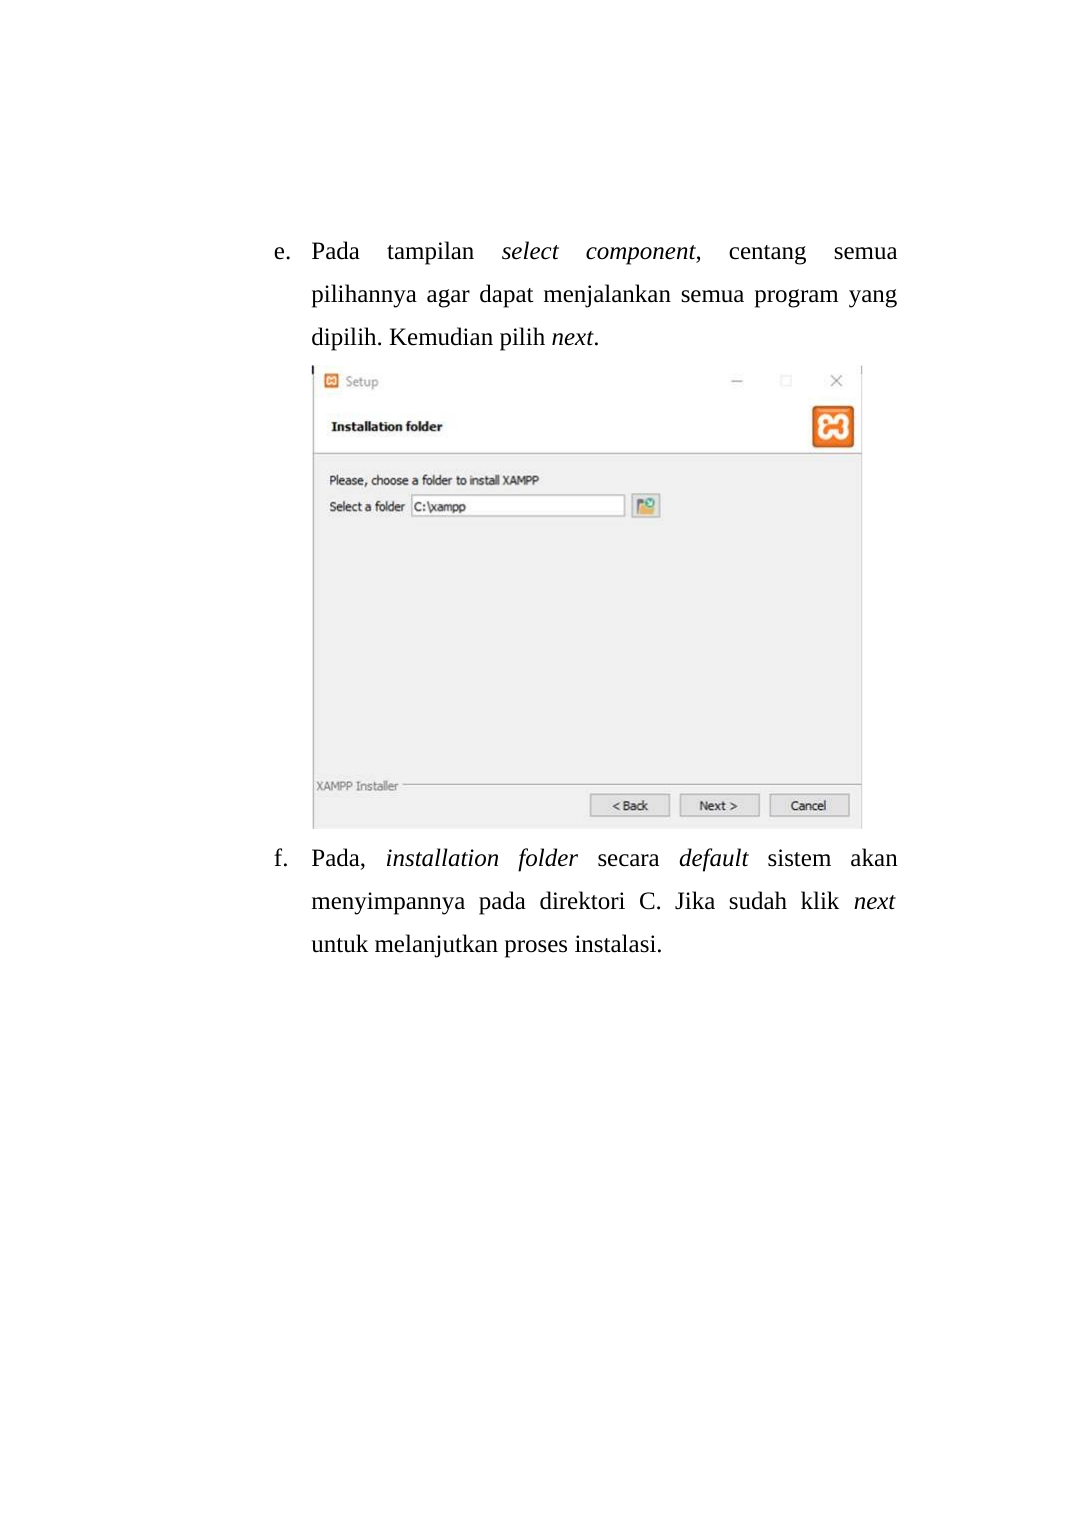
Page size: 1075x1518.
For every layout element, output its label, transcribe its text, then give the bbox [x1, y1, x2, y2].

list Pada, installation folder secara default sistem akan menyimpannya pada direktori C. Jika sudah klik next untuk melanjutkan proses instalasi. [274, 843, 898, 958]
list Pada tampilan select component, centang semua pilihannya agar dapat menjalankan semua program yang dipilih. Kemudian pilih next. [274, 236, 898, 351]
picture [311, 365, 863, 829]
